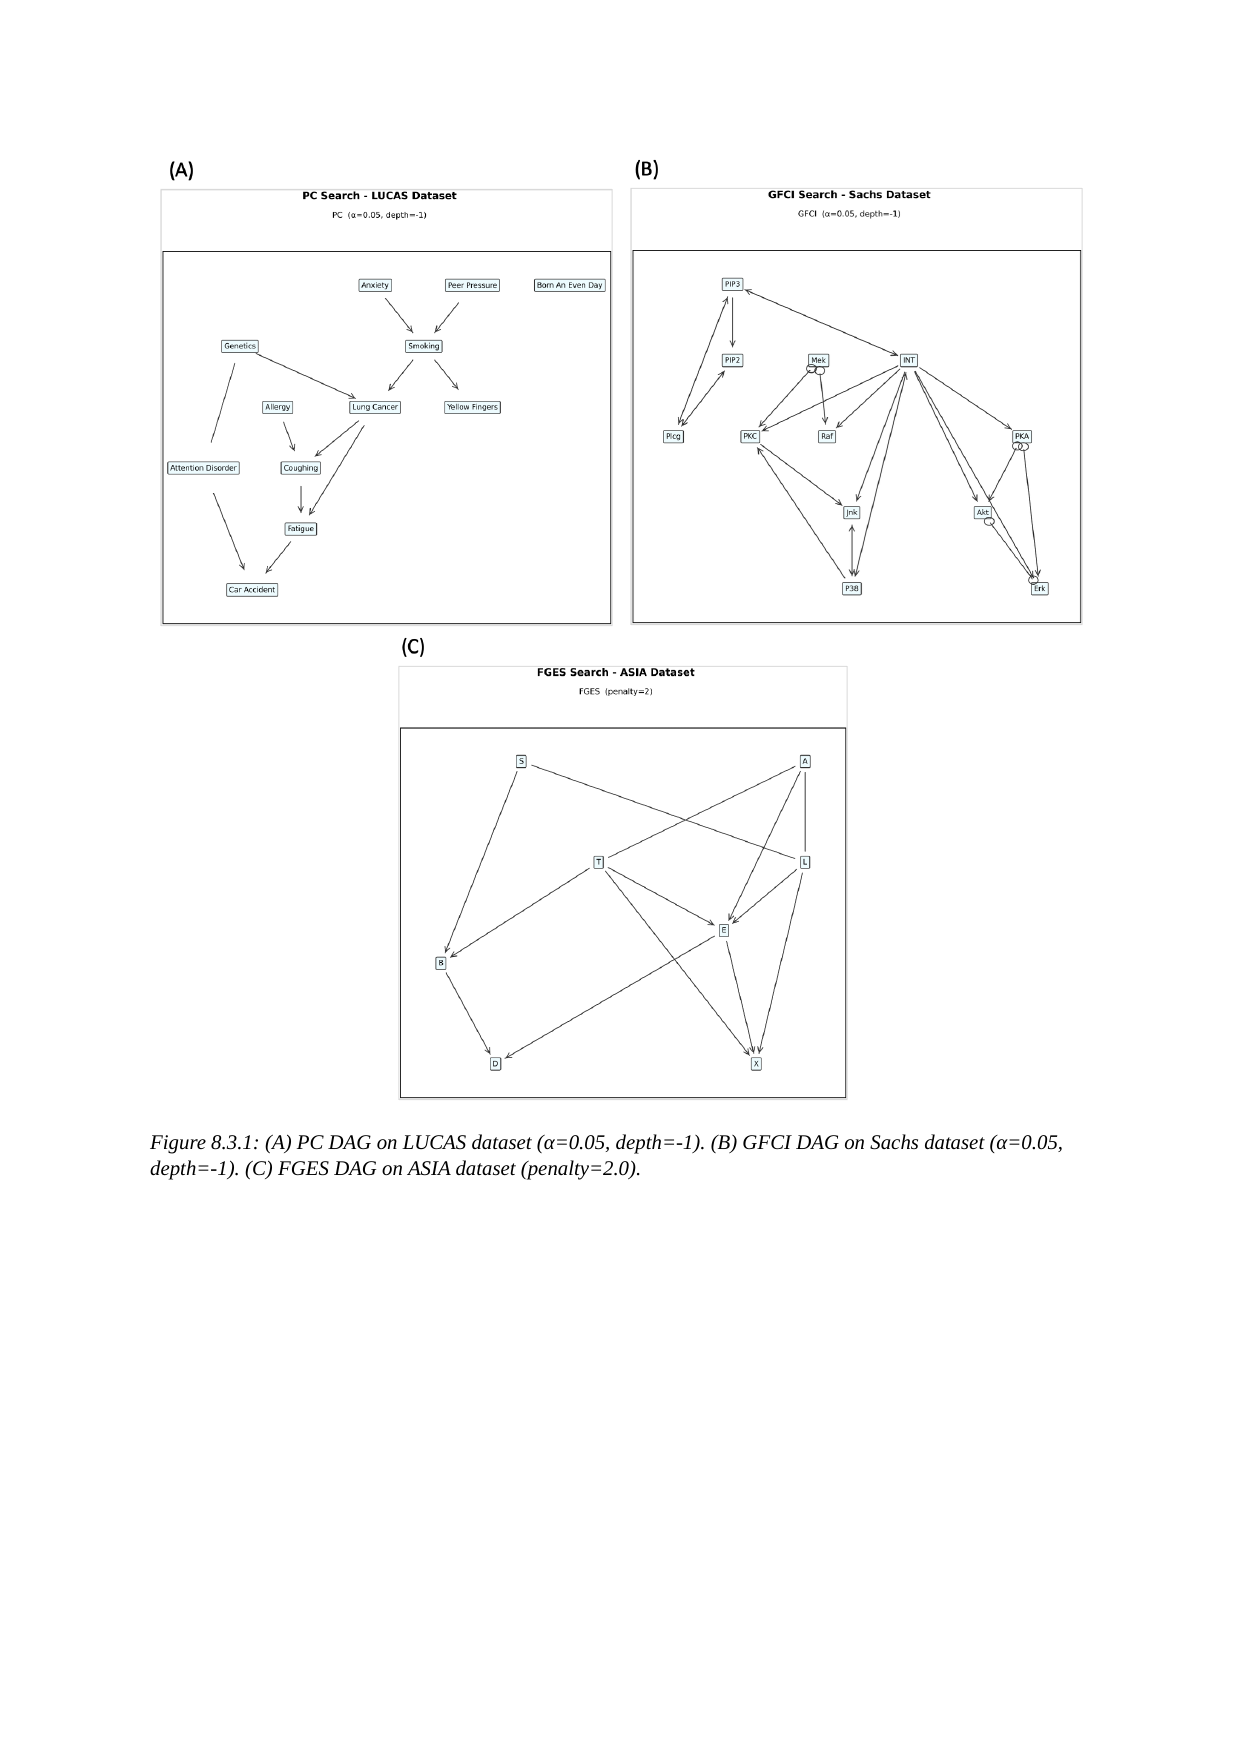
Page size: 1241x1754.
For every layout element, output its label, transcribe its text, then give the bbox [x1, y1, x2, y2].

picture [150, 150, 1091, 1111]
text Figure 8.3.1: (A) PC DAG on LUCAS dataset (α=0.05, depth=-1). (B) GFCI DAG on Sachs dataset (α=0.05, depth=-1). (C) FGES DAG on ASIA dataset (penalty=2.0). [150, 1130, 1090, 1180]
